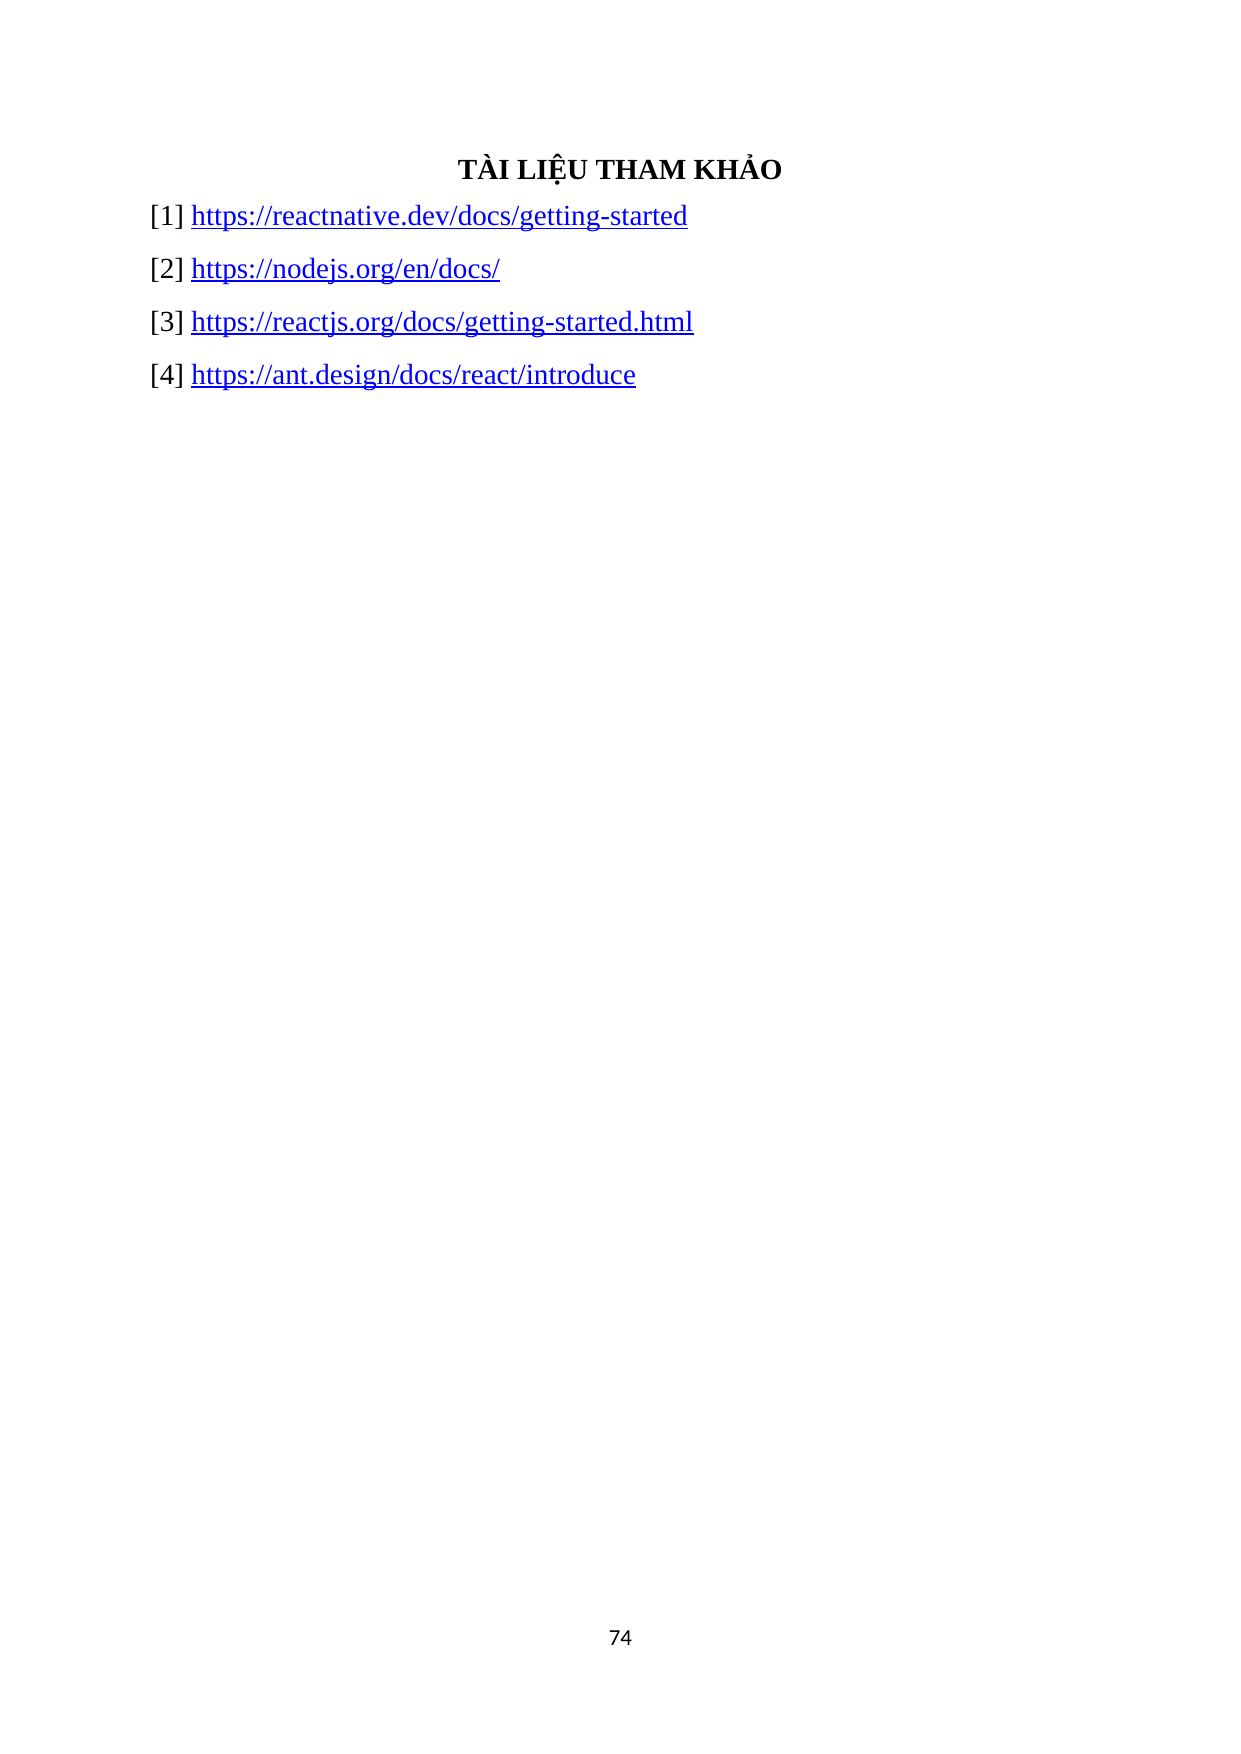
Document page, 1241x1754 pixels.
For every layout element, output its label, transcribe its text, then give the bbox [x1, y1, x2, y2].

text [4] https://ant.design/docs/react/introduce [150, 357, 1090, 391]
text TÀI LIỆU THAM KHẢO [150, 152, 1090, 186]
text [2] https://nodejs.org/en/docs/ [150, 251, 1090, 285]
text [3] https://reactjs.org/docs/getting-started.html [150, 304, 1090, 338]
text [1] https://reactnative.dev/docs/getting-started [150, 198, 1090, 232]
